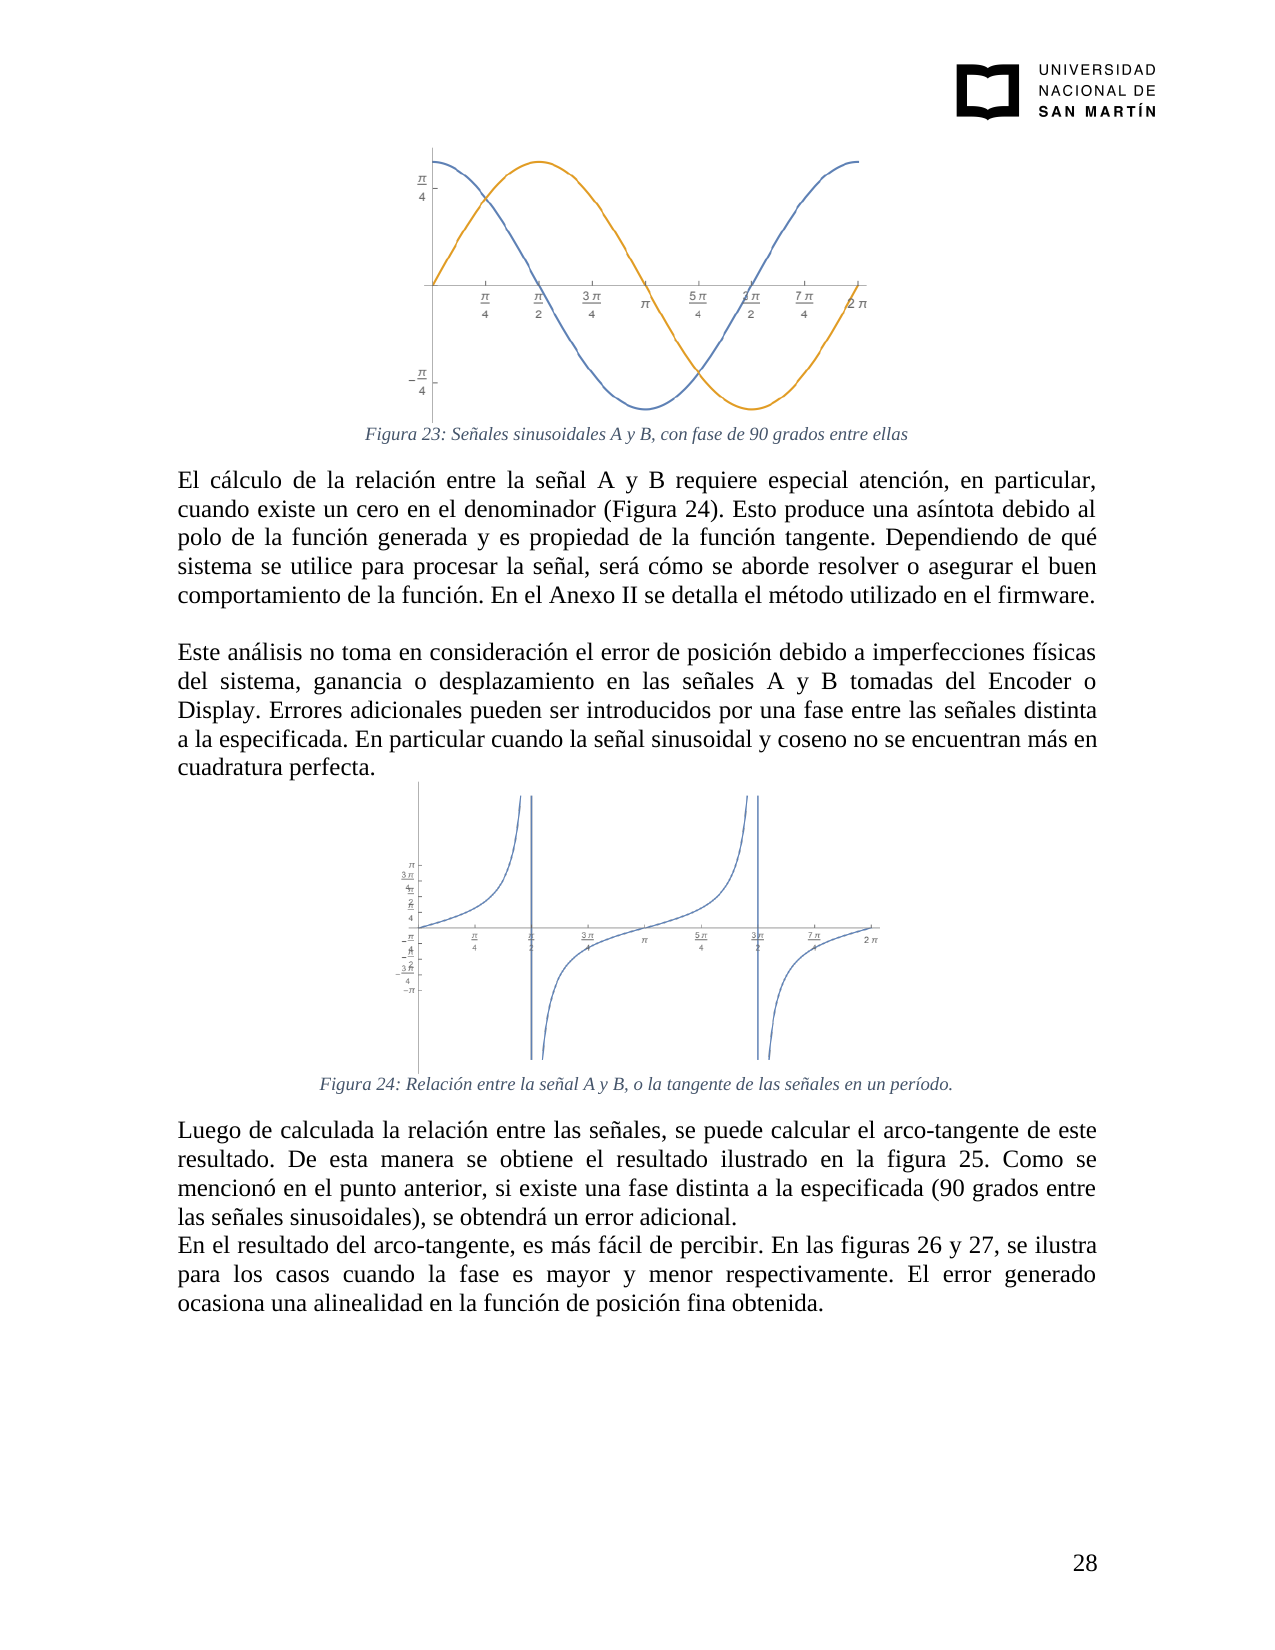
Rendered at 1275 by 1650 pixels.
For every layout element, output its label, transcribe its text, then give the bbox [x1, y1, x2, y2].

picture [945, 55, 1165, 128]
text Este análisis no toma en consideración el error de posición debido a imperfecciones físicas del sistema, ganancia o desplazamiento en las señales A y B tomadas del Encoder o Display. Errores adicionales pueden ser introducidos por una fase entre las señales distinta a la especificada. En particular cuando la señal sinusoidal y coseno no se encuentran más en cuadratura perfecta. [177, 637, 1098, 781]
text Luego de calculada la relación entre las señales, se puede calcular el arco-tangente de este resultado. De esta manera se obtiene el resultado ilustrado en la figura 25. Como se mencionó en el punto anterior, si existe una fase distinta a la especificada (90 grados entre las señales sinusoidales), se obtendrá un error adicional. [177, 1116, 1098, 1231]
text El cálculo de la relación entre la señal A y B requiere especial atención, en particular, cuando existe un cero en el denominador (Figura 24). Esto produce una asíntota debido al polo de la función generada y es propiedad de la función tangente. Dependiendo de qué sistema se utilice para procesar la señal, será cómo se aborde resolver o asegurar el buen comportamiento de la función. En el Anexo II se detalla el método utilizado en el firmware. [177, 465, 1098, 609]
text Figura 24: Relación entre la señal A y B, o la tangente de las señales en un período. [177, 1073, 1098, 1095]
text En el resultado del arco-tangente, es más fácil de percibir. En las figuras 26 y 27, se ilustra para los casos cuando la fase es mayor y menor respectivamente. El error generado ocasiona una alinealidad en la función de posición fina obtenida. [177, 1231, 1098, 1317]
text Figura 23: Señales sinusoidales A y B, con fase de 90 grados entre ellas [177, 423, 1098, 444]
